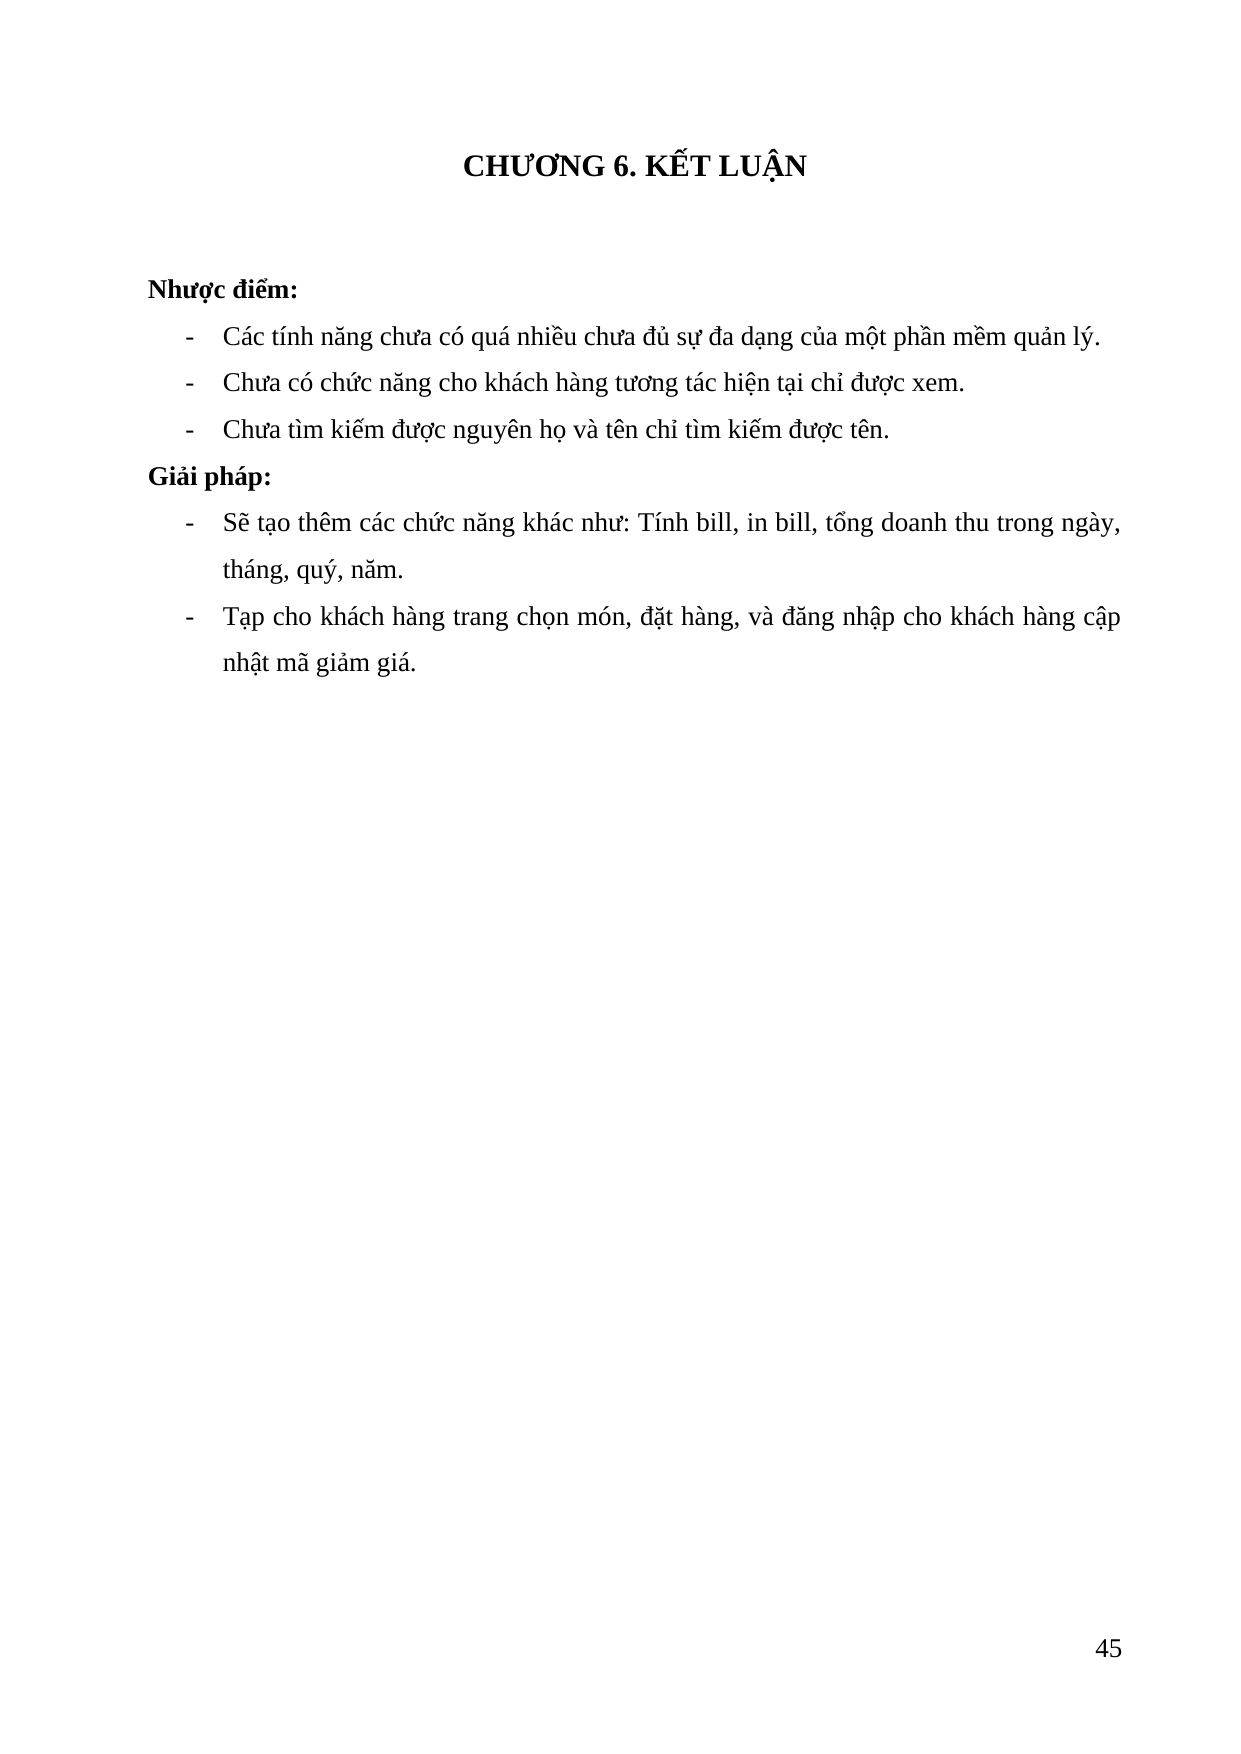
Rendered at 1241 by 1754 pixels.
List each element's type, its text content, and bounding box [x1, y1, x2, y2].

list Các tính năng chưa có quá nhiều chưa đủ sự đa dạng của một phần mềm quản lý. [185, 320, 1122, 351]
text Giải pháp: [148, 460, 1122, 491]
list Sẽ tạo thêm các chức năng khác như: Tính bill, in bill, tổng doanh thu trong ngày, tháng, quý, năm. [185, 507, 1122, 584]
list Tạp cho khách hàng trang chọn món, đặt hàng, và đăng nhập cho khách hàng cập nhật mã giảm giá. [185, 600, 1122, 678]
text Nhược điểm: [148, 273, 1122, 304]
list Chưa tìm kiếm được nguyên họ và tên chỉ tìm kiếm được tên. [185, 413, 1122, 444]
list Chưa có chức năng cho khách hàng tương tác hiện tại chỉ được xem. [185, 367, 1122, 398]
text KẾT LUẬN [148, 148, 1122, 184]
